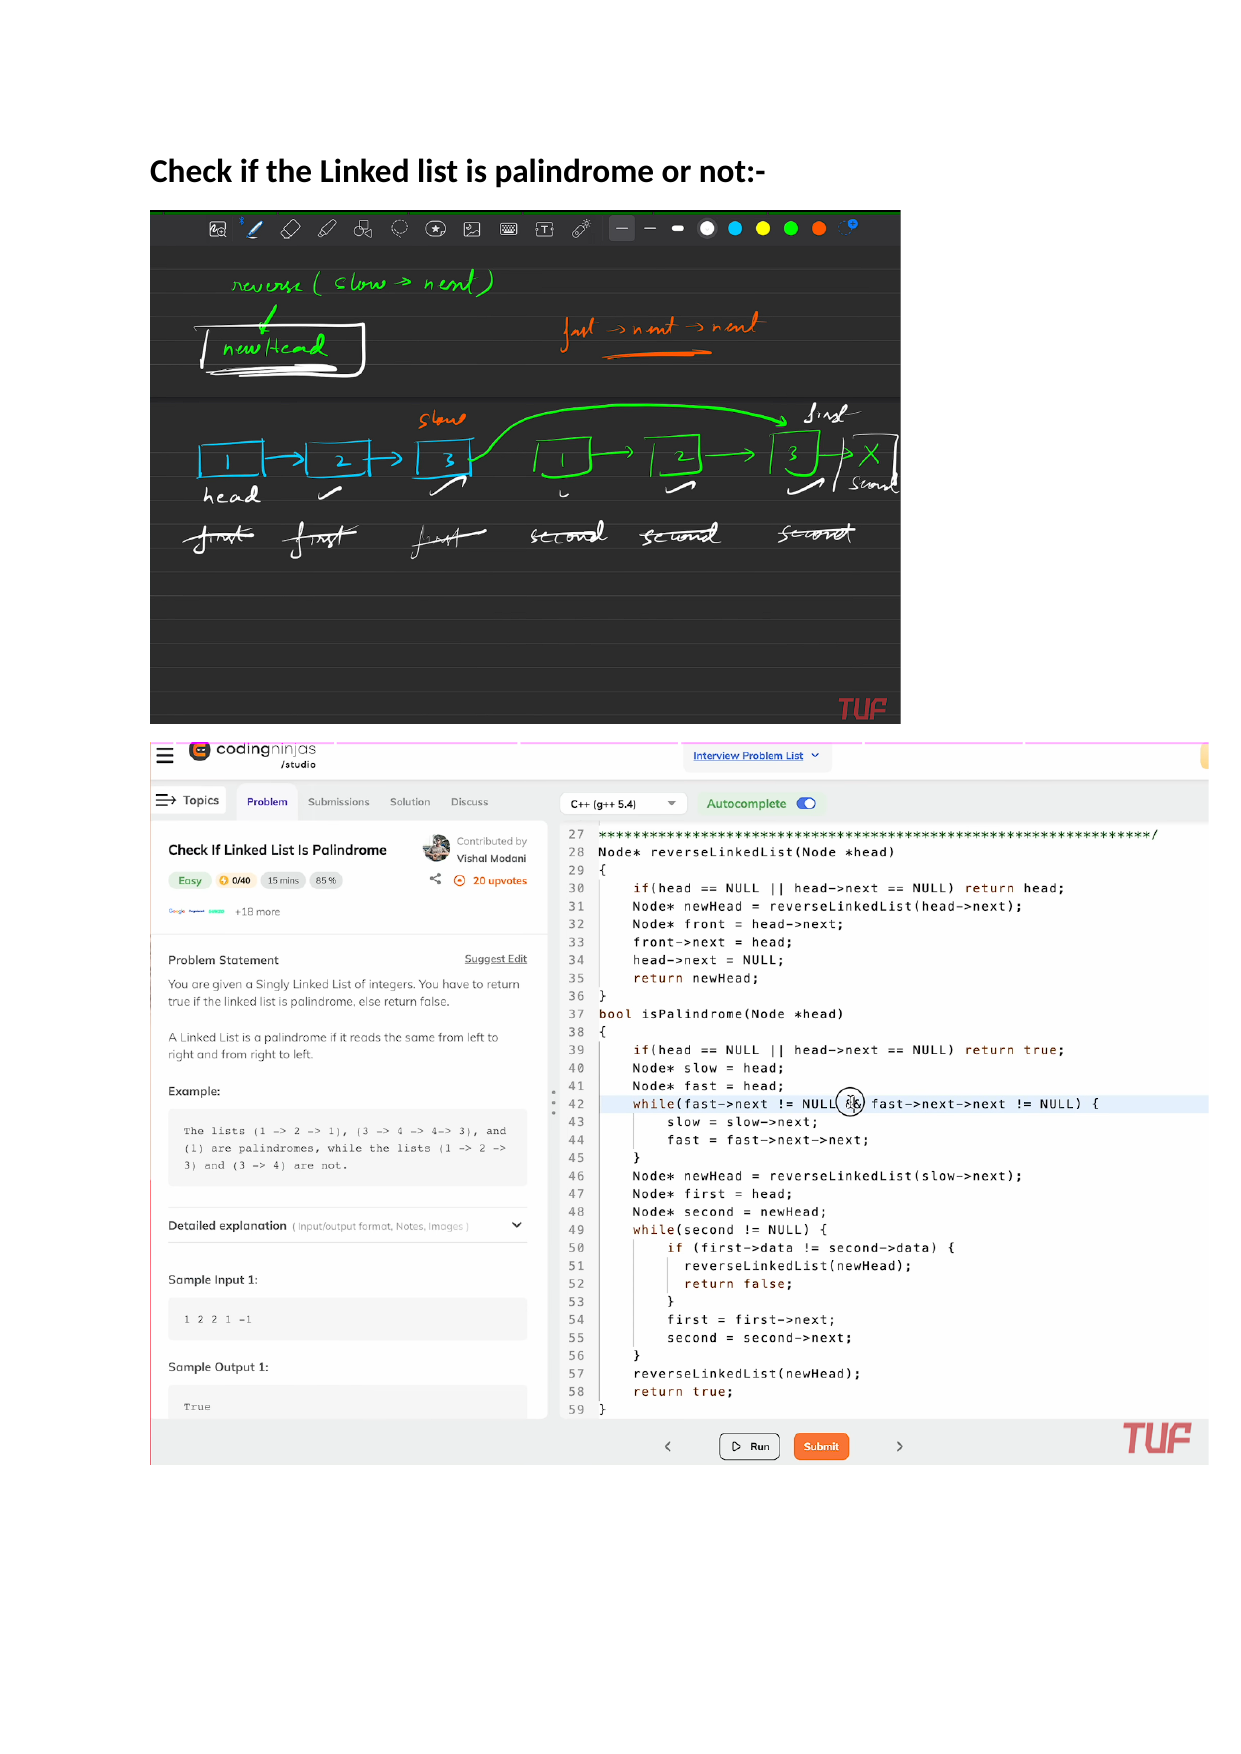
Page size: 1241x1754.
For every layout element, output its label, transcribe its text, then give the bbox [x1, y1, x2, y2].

picture [150, 742, 1209, 1465]
picture [150, 210, 901, 724]
text Check if the Linked list is palindrome or not:- [150, 150, 1090, 191]
